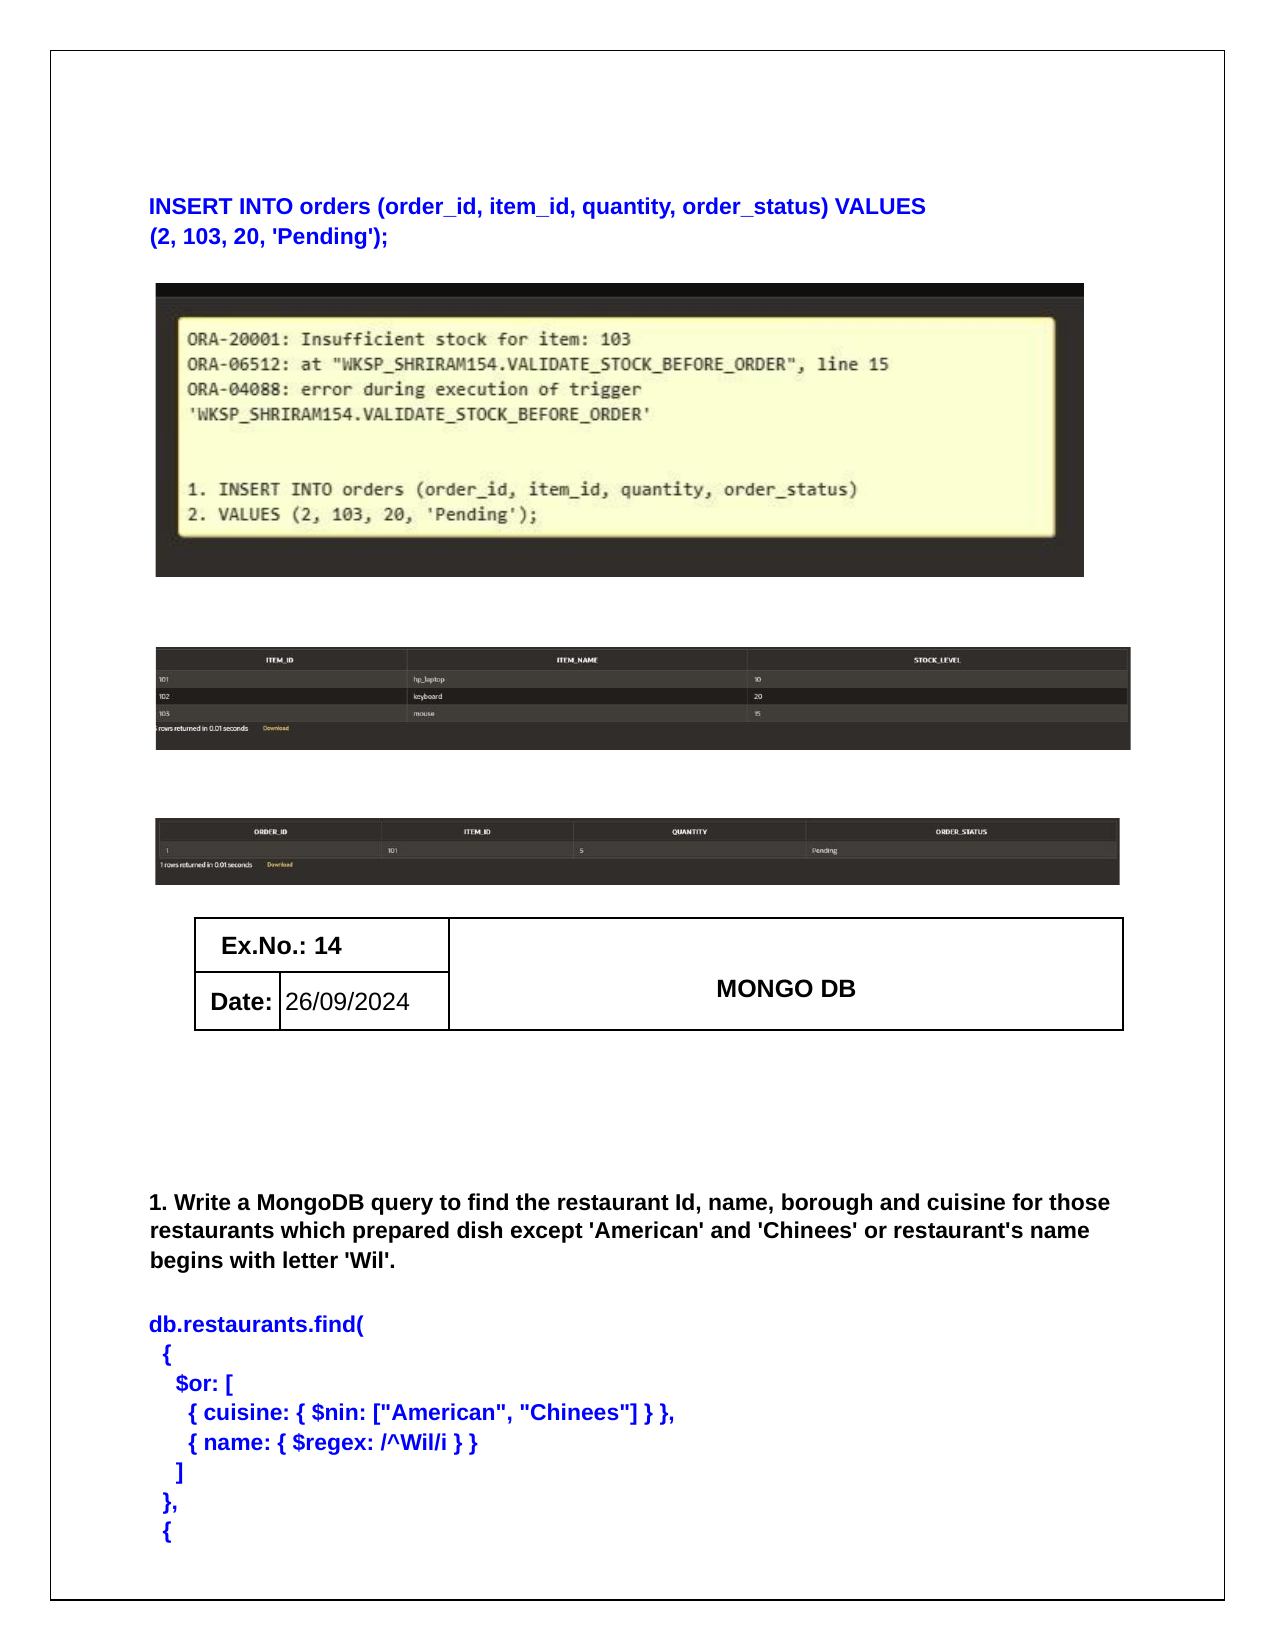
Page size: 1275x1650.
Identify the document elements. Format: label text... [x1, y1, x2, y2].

text { cuisine: { $nin: ["American", "Chinees"] } }, [188, 1399, 1102, 1426]
text $or: [ [176, 1370, 1102, 1396]
text { [162, 1340, 1102, 1367]
text 1. Write a MongoDB query to find the restaurant Id, name, borough and cuisine for those restaurants which prepared dish except 'American' and 'Chinees' or restaurant's name begins with letter 'Wil'. [148, 1189, 1125, 1274]
text }, [162, 1488, 1102, 1514]
text { [162, 1517, 1102, 1543]
picture [155, 818, 1120, 885]
table_header Ex.No.: 14 [196, 919, 448, 971]
text { name: { $regex: /^Wil/i } } [188, 1429, 1102, 1455]
table_header MONGO DB [450, 919, 1122, 1029]
table_cell 26/09/2024 [281, 973, 448, 1029]
text ] [176, 1458, 1102, 1484]
table_cell Date: [196, 973, 279, 1029]
picture [155, 283, 1084, 577]
picture [155, 647, 1131, 750]
text db.restaurants.find( [148, 1311, 1102, 1337]
text INSERT INTO orders (order_id, item_id, quantity, order_status) VALUES (2, 103, 20, 'Pending'); [148, 193, 959, 250]
